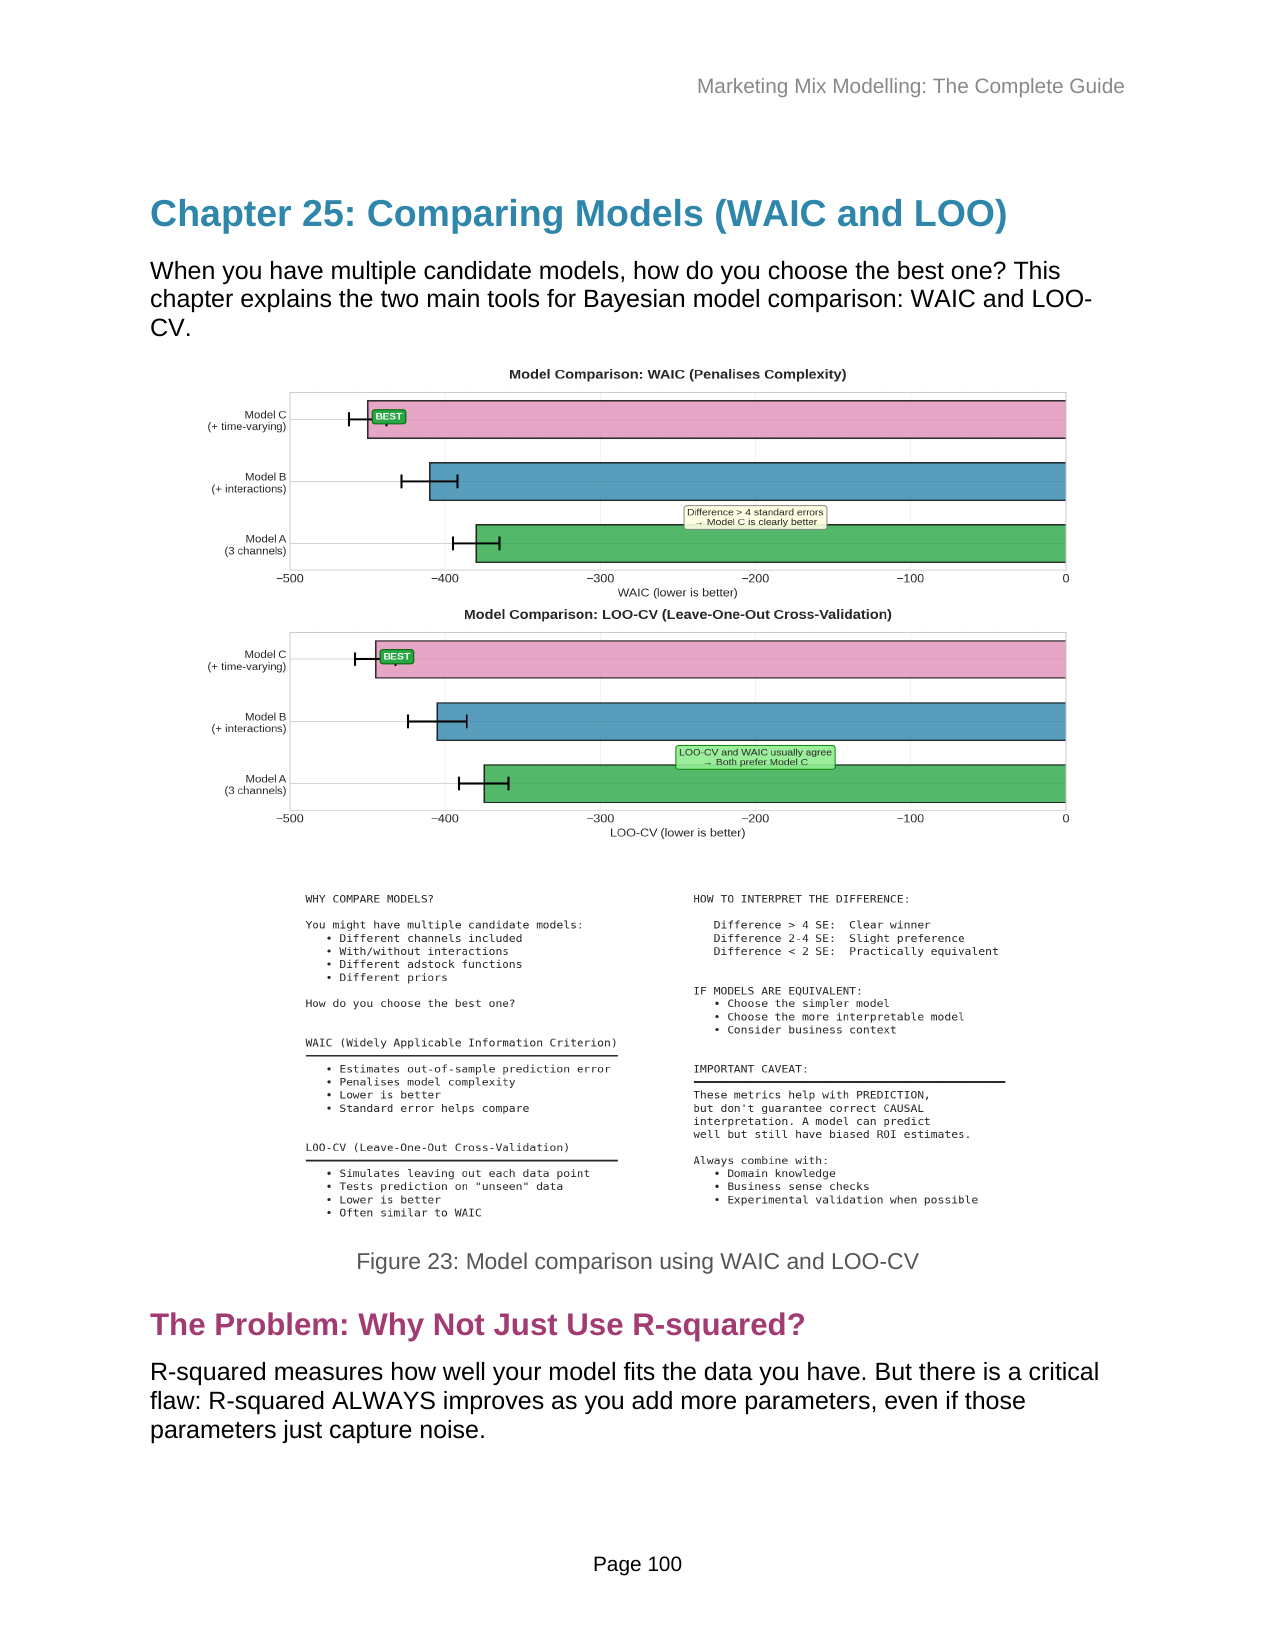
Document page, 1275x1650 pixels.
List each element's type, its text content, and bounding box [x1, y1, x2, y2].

subtitle Chapter 25: Comparing Models (WAIC and LOO) [150, 192, 1125, 235]
text Figure 23: Model comparison using WAIC and LOO-CV [150, 1248, 1125, 1274]
text R-squared measures how well your model fits the data you have. But there is a critical flaw: R-squared ALWAYS improves as you add more parameters, even if those parameters just capture noise. [150, 1357, 1125, 1443]
picture [200, 362, 1075, 1238]
subtitle The Problem: Why Not Just Use R-squared? [150, 1306, 1125, 1342]
text When you have multiple candidate models, how do you choose the best one? This chapter explains the two main tools for Bayesian model comparison: WAIC and LOO-CV. [150, 256, 1125, 342]
